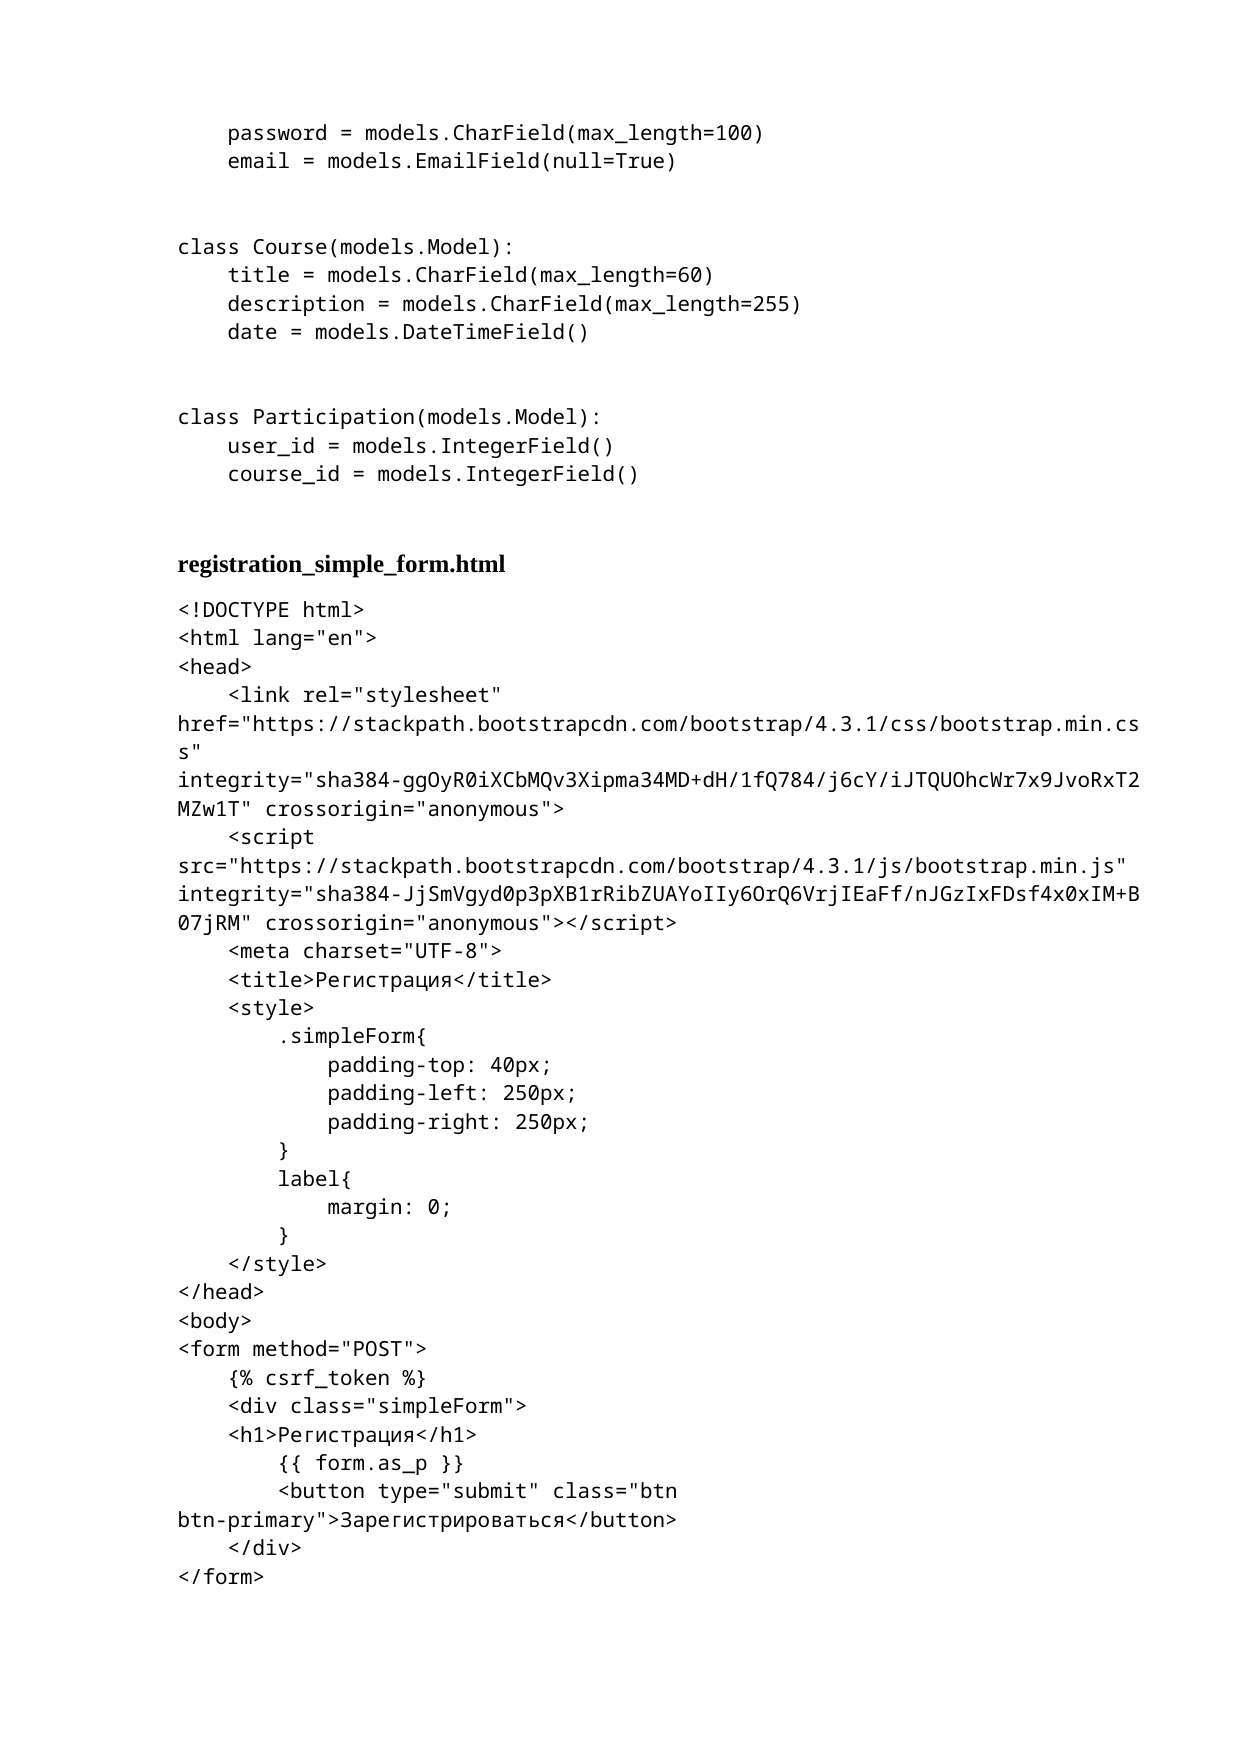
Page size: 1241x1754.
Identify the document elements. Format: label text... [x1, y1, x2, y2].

text registration_simple_form.html [177, 549, 1152, 578]
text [177, 118, 1152, 488]
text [177, 595, 1152, 1590]
